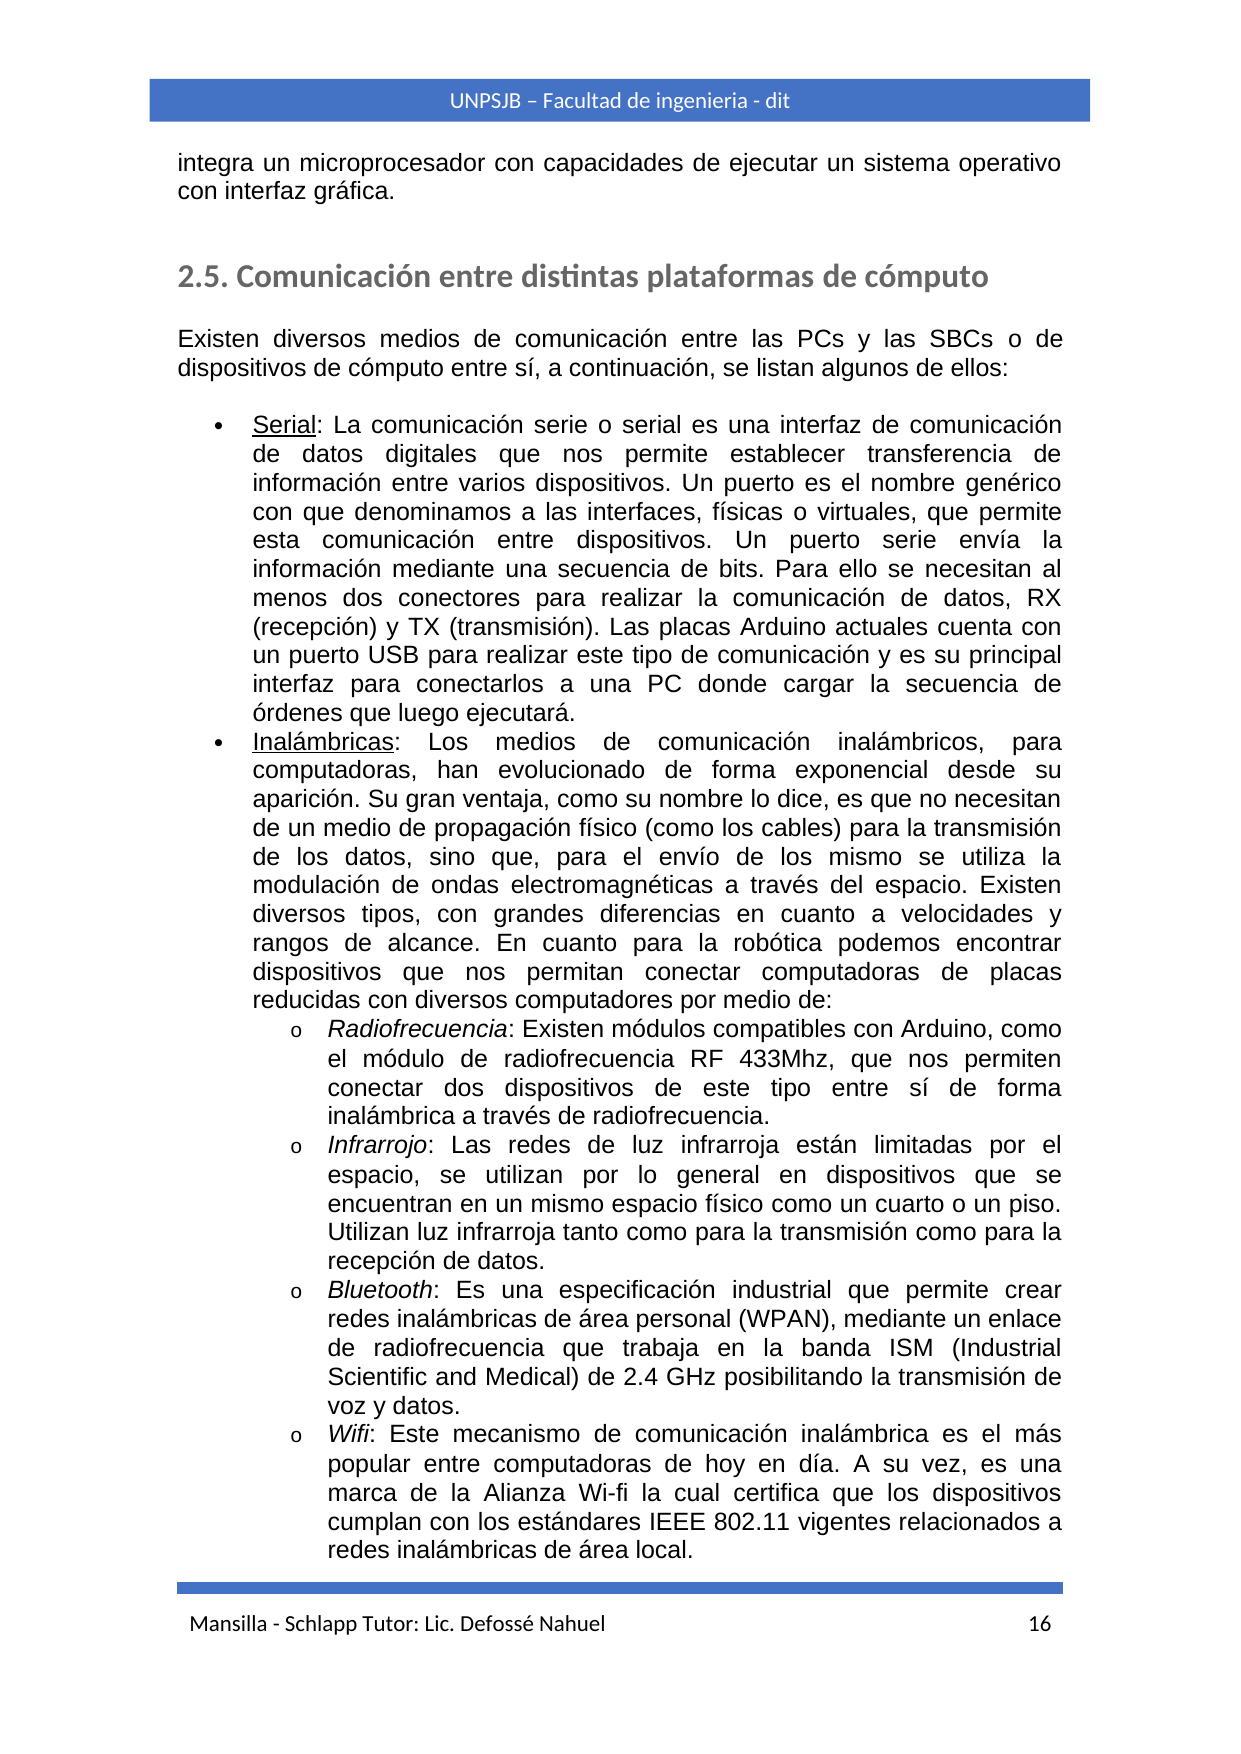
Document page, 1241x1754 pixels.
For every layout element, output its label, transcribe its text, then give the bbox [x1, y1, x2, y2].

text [177, 148, 1063, 205]
subtitle 2.5. Comunicación entre distintas plataformas de cómputo [177, 255, 1063, 295]
list Serial: La comunicación serie o serial es una interfaz de comunicación de datos digitales que nos permite establecer transferencia de información entre varios dispositivos. Un puerto es el nombre genérico con que denominamos a las interfaces, físicas o virtuales, que permite esta comunicación entre dispositivos. Un puerto serie envía la información mediante una secuencia de bits. Para ello se necesitan al menos dos conectores para realizar la comunicación de datos, RX (recepción) y TX (transmisión). Las placas Arduino actuales cuenta con un puerto USB para realizar este tipo de comunicación y es su principal interfaz para conectarlos a una PC donde cargar la secuencia de órdenes que luego ejecutará. [215, 410, 1063, 727]
text Existen diversos medios de comunicación entre las PCs y las SBCs o de dispositivos de cómputo entre sí, a continuación, se listan algunos de ellos: [177, 324, 1063, 382]
list Inalámbricas: Los medios de comunicación inalámbricos, para computadoras, han evolucionado de forma exponencial desde su aparición. Su gran ventaja, como su nombre lo dice, es que no necesitan de un medio de propagación físico (como los cables) para la transmisión de los datos, sino que, para el envío de los mismo se utiliza la modulación de ondas electromagnéticas a través del espacio. Existen diversos tipos, con grandes diferencias en cuanto a velocidades y rangos de alcance. En cuanto para la robótica podemos encontrar dispositivos que nos permitan conectar computadoras de placas reducidas con diversos computadores por medio de: [215, 727, 1063, 1014]
list Infrarrojo: Las redes de luz infrarroja están limitadas por el espacio, se utilizan por lo general en dispositivos que se encuentran en un mismo espacio físico como un cuarto o un piso. Utilizan luz infrarroja tanto como para la transmisión como para la recepción de datos. [290, 1130, 1063, 1275]
list Wifi: Este mecanismo de comunicación inalámbrica es el más popular entre computadoras de hoy en día. A su vez, es una marca de la Alianza Wi-fi la cual certifica que los dispositivos cumplan con los estándares IEEE 802.11 vigentes relacionados a redes inalámbricas de área local. [290, 1419, 1063, 1564]
list Radiofrecuencia: Existen módulos compatibles con Arduino, como el módulo de radiofrecuencia RF 433Mhz, que nos permiten conectar dos dispositivos de este tipo entre sí de forma inalámbrica a través de radiofrecuencia. [290, 1014, 1063, 1130]
list Bluetooth: Es una especificación industrial que permite crear redes inalámbricas de área personal (WPAN), mediante un enlace de radiofrecuencia que trabaja en la banda ISM (Industrial Scientific and Medical) de 2.4 GHz posibilitando la transmisión de voz y datos. [290, 1275, 1063, 1419]
